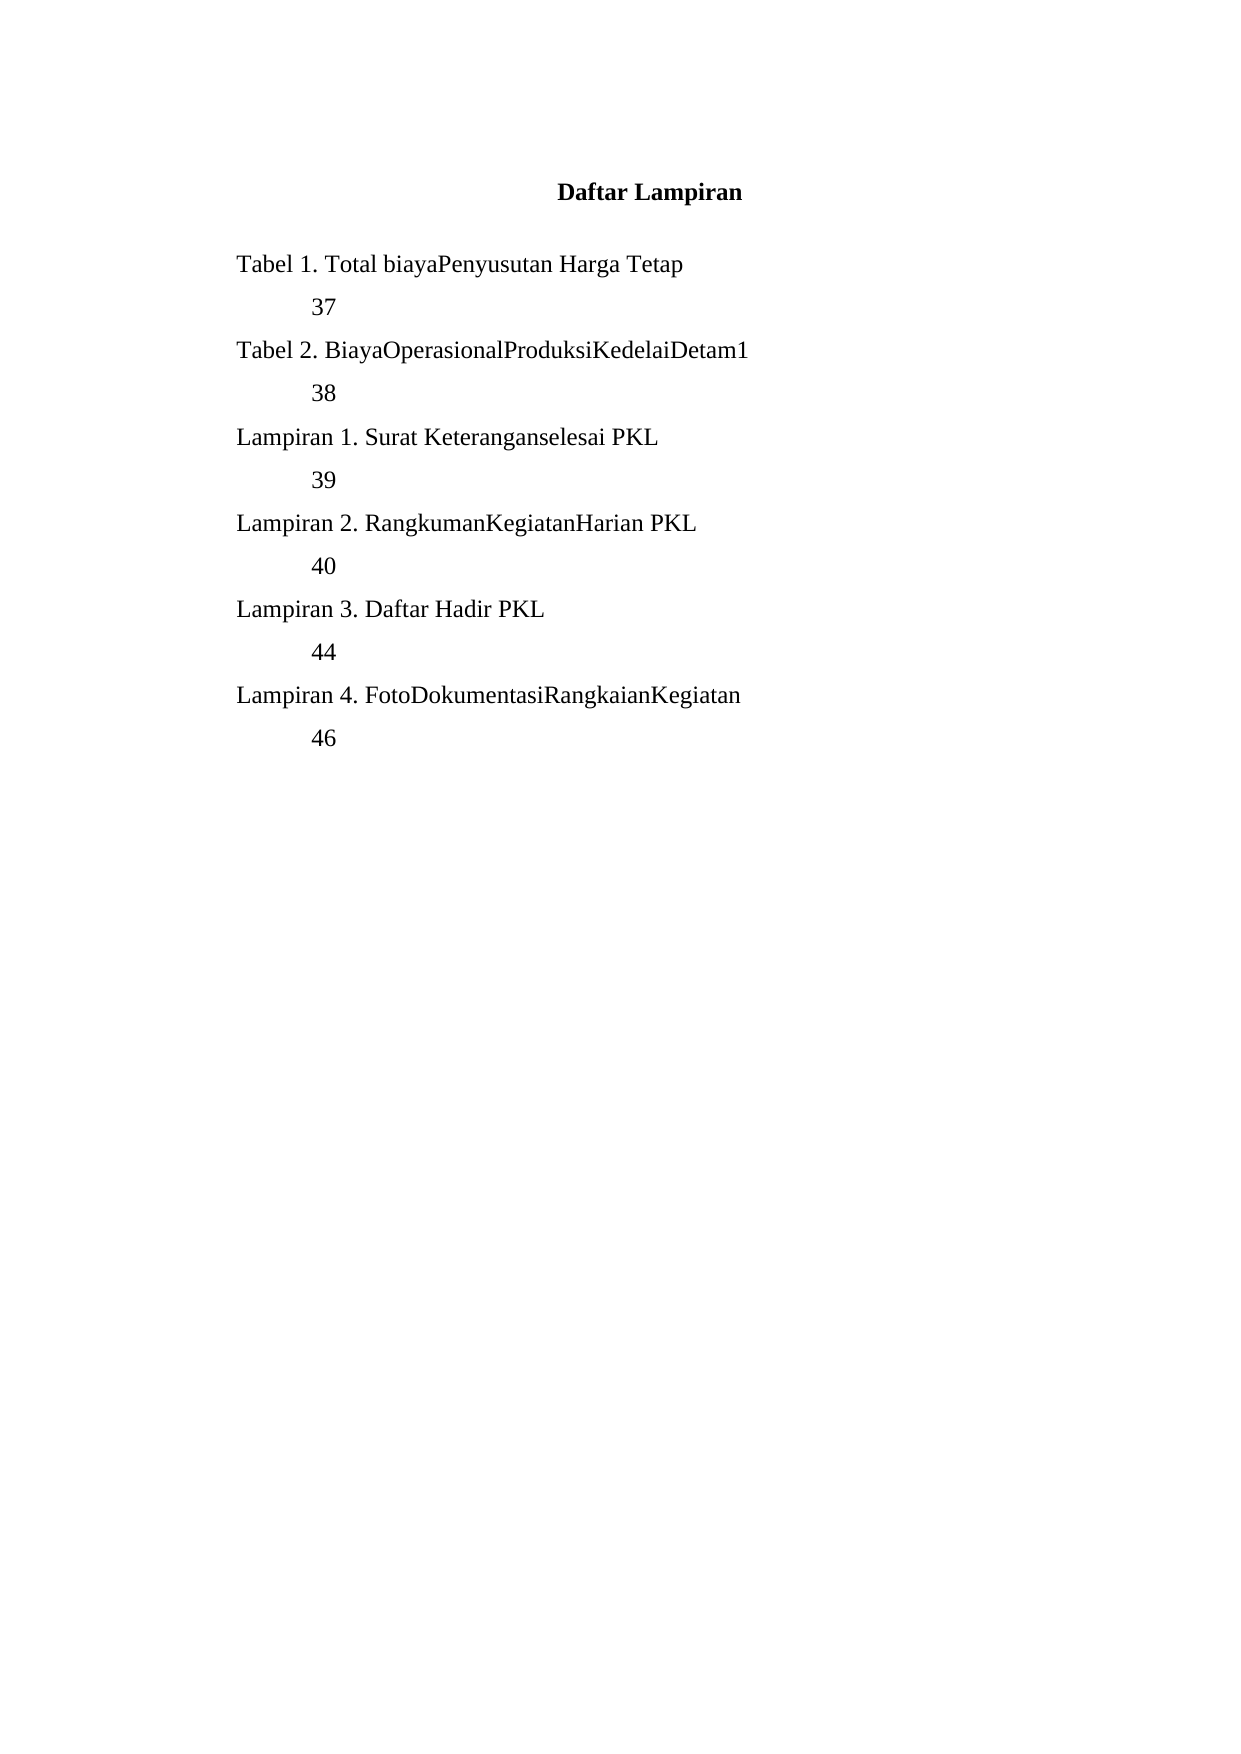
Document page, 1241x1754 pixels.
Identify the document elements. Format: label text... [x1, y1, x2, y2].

text Tabel 1. Total biayaPenyusutan Harga Tetap 37 [236, 249, 1063, 278]
text Tabel 2. BiayaOperasionalProduksiKedelaiDetam1 38 [236, 335, 1063, 364]
text Lampiran 2. RangkumanKegiatanHarian PKL 40 [236, 508, 1063, 537]
text Daftar Lampiran [236, 177, 1063, 206]
text Lampiran 1. Surat Keteranganselesai PKL 39 [236, 422, 1063, 450]
text Lampiran 4. FotoDokumentasiRangkaianKegiatan 46 [236, 680, 1063, 709]
text Lampiran 3. Daftar Hadir PKL 44 [236, 594, 1063, 623]
